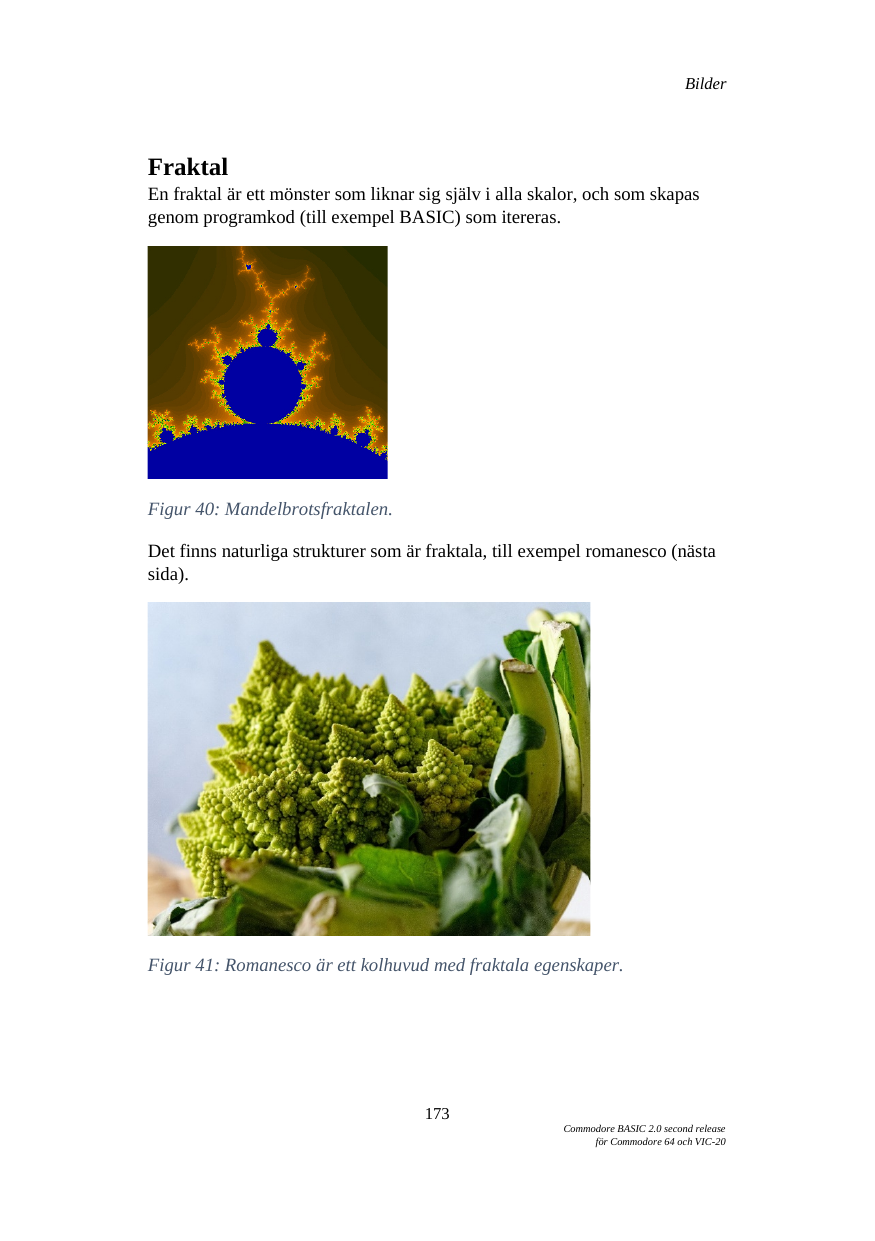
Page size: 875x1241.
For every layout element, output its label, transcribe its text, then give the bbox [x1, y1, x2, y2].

text En fraktal är ett mönster som liknar sig själv i alla skalor, och som skapas genom programkod (till exempel BASIC) som itereras. [148, 183, 726, 228]
subtitle Fraktal [148, 152, 726, 181]
text Det finns naturliga strukturer som är fraktala, till exempel romanesco (nästa sida). [148, 540, 726, 584]
text Figur 40: Mandelbrotsfraktalen. [148, 497, 726, 519]
picture [147, 246, 388, 479]
text Figur 41: Romanesco är ett kolhuvud med fraktala egenskaper. [148, 954, 726, 975]
picture [147, 602, 591, 936]
